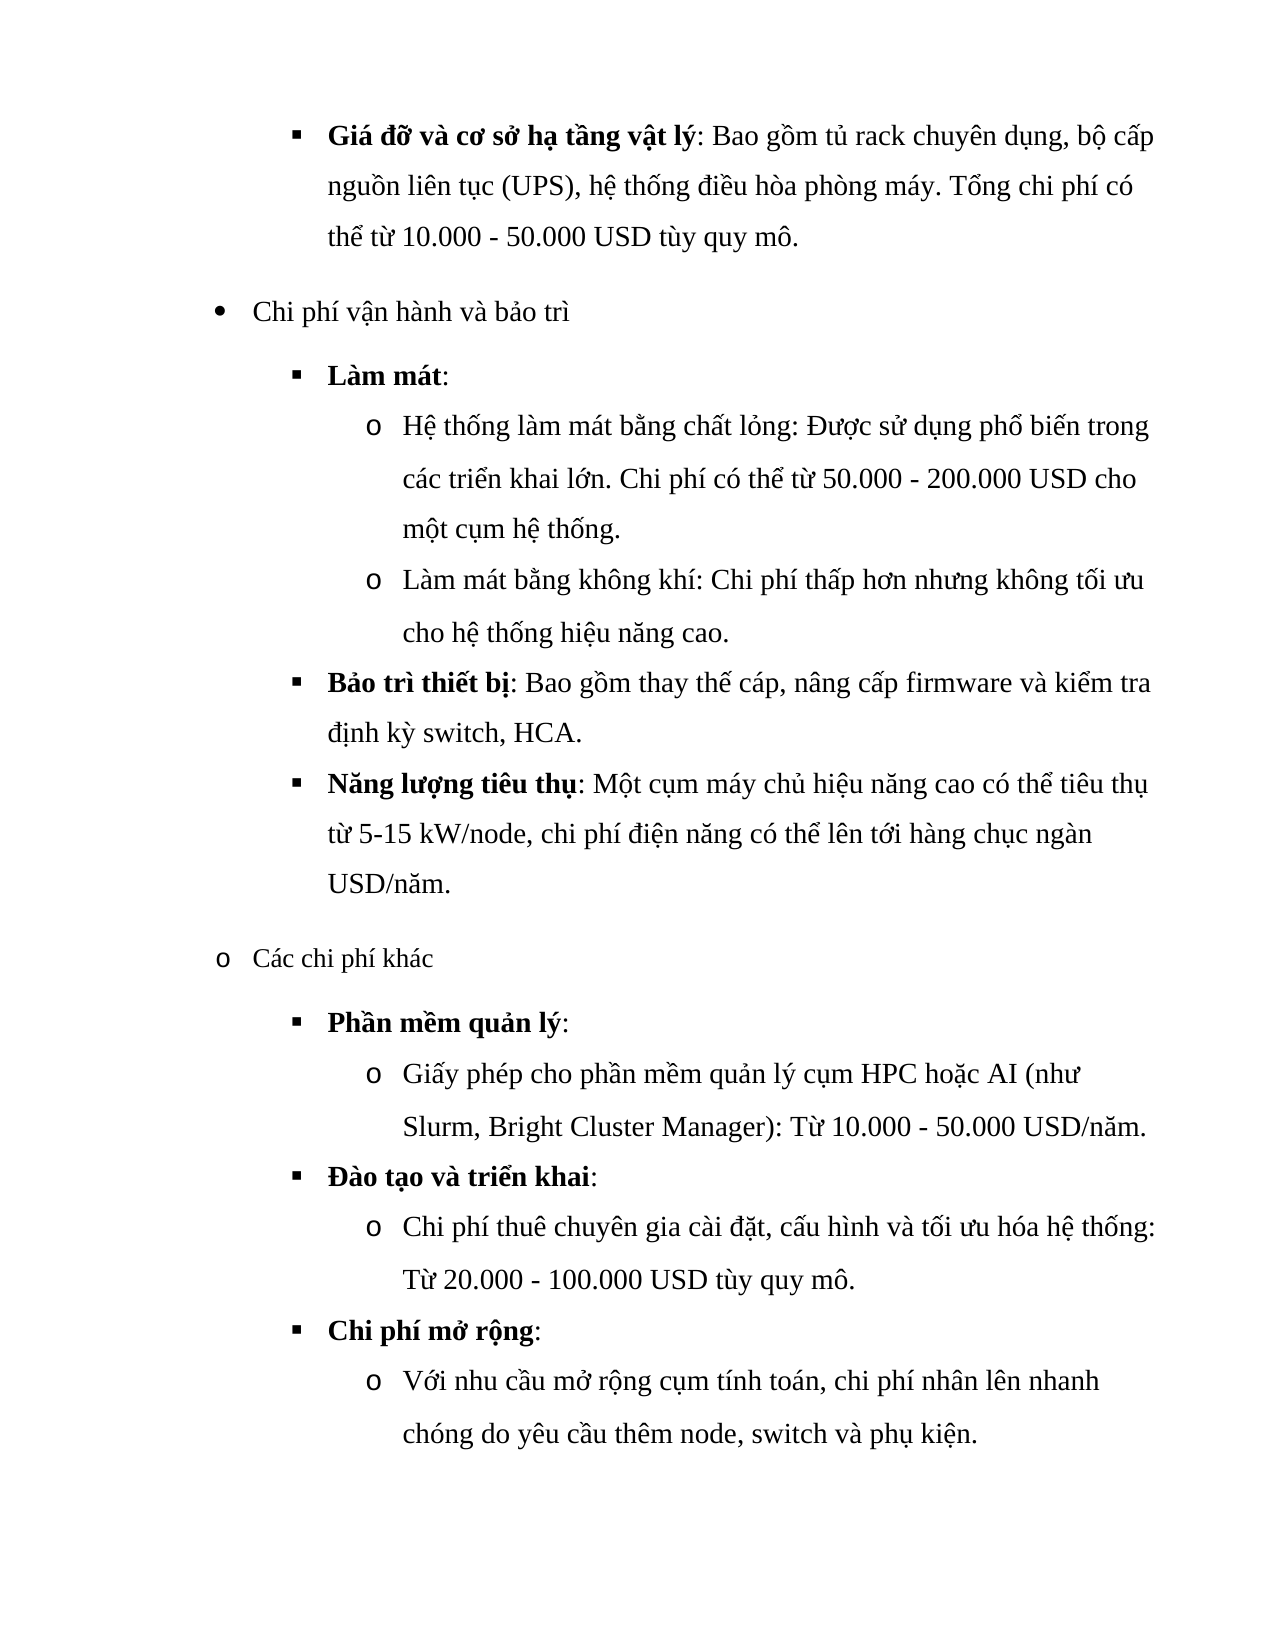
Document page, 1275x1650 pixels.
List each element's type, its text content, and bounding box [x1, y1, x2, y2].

list Hệ thống làm mát bằng chất lỏng: Được sử dụng phổ biến trong các triển khai lớn. Chi phí có thể từ 50.000 - 200.000 USD cho một cụm hệ thống. [365, 408, 1157, 545]
list Chi phí thuê chuyên gia cài đặt, cấu hình và tối ưu hóa hệ thống: Từ 20.000 - 100.000 USD tùy quy mô. [365, 1209, 1157, 1296]
list Phần mềm quản lý: [290, 1006, 1157, 1039]
list Các chi phí khác [215, 942, 1157, 975]
list Giá đỡ và cơ sở hạ tầng vật lý: Bao gồm tủ rack chuyên dụng, bộ cấp nguồn liên tục (UPS), hệ thống điều hòa phòng máy. Tổng chi phí có thể từ 10.000 - 50.000 USD tùy quy mô. [290, 118, 1157, 252]
list Chi phí mở rộng: [290, 1313, 1157, 1346]
list Với nhu cầu mở rộng cụm tính toán, chi phí nhân lên nhanh chóng do yêu cầu thêm node, switch và phụ kiện. [365, 1363, 1157, 1449]
list Làm mát: [290, 358, 1157, 392]
list Làm mát bằng không khí: Chi phí thấp hơn nhưng không tối ưu cho hệ thống hiệu năng cao. [365, 562, 1157, 648]
list Chi phí vận hành và bảo trì [215, 294, 1157, 328]
list Năng lượng tiêu thụ: Một cụm máy chủ hiệu năng cao có thể tiêu thụ từ 5-15 kW/node, chi phí điện năng có thể lên tới hàng chục ngàn USD/năm. [290, 766, 1157, 900]
list Giấy phép cho phần mềm quản lý cụm HPC hoặc AI (như Slurm, Bright Cluster Manager): Từ 10.000 - 50.000 USD/năm. [365, 1056, 1157, 1142]
list Đào tạo và triển khai: [290, 1159, 1157, 1193]
list Bảo trì thiết bị: Bao gồm thay thế cáp, nâng cấp firmware và kiểm tra định kỳ switch, HCA. [290, 665, 1157, 749]
